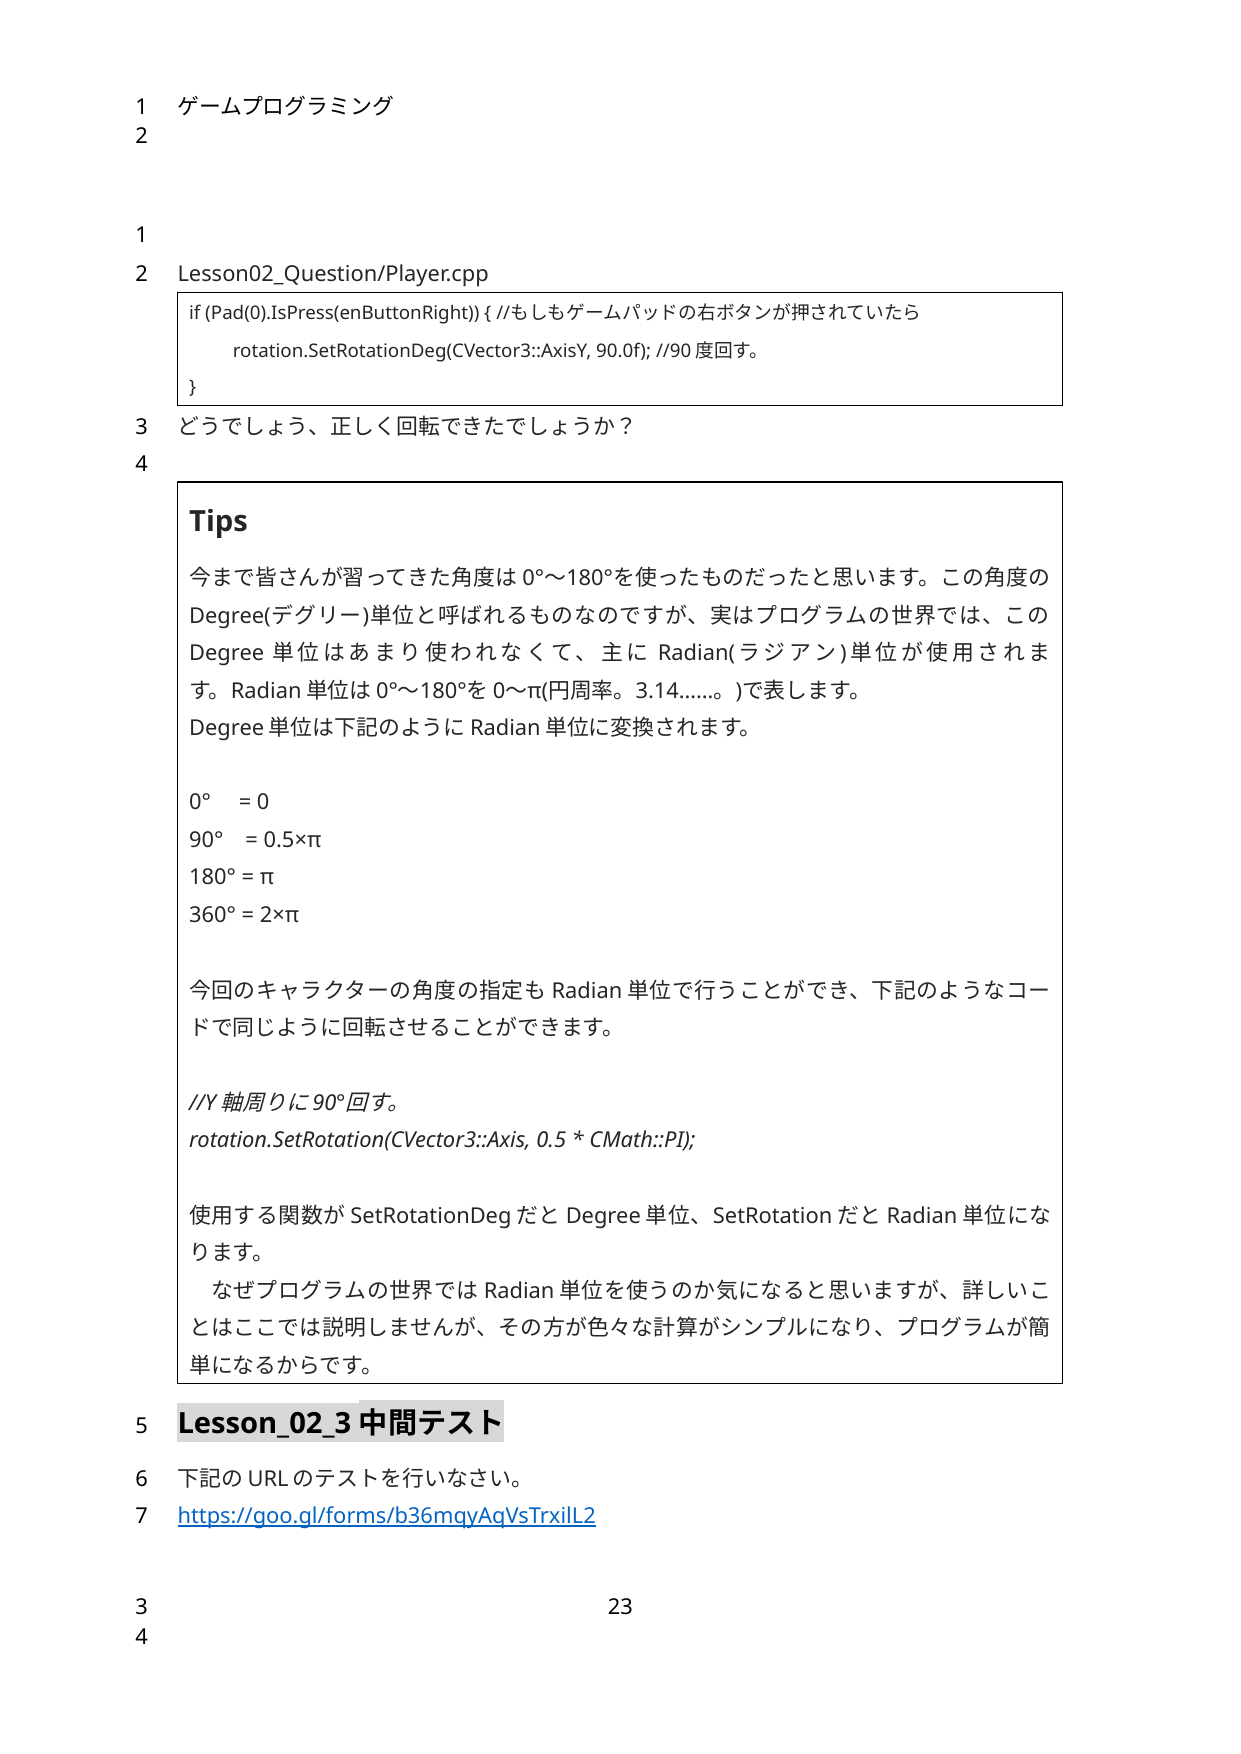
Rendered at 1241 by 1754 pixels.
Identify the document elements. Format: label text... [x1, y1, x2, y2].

table_header if (Pad(0).IsPress(enButtonRight)) { //もしもゲームパッドの右ボタンが押されていたら rotation.SetRotationDeg(CVector3::AxisY, 90.0f); //90度回す。 } [178, 293, 1062, 405]
subtitle Lesson_02_3 中間テスト [177, 1384, 1063, 1458]
text Lesson02_Question/Player.cpp [177, 254, 1063, 292]
table_header Tips 今まで皆さんが習ってきた角度は0°～180°を使ったものだったと思います。この角度のDegree(デグリー)単位と呼ばれるものなのですが、実はプログラムの世界では、このDegree単位はあまり使われなくて、主にRadian(ラジアン)単位が使用されます。Radian単位は0°～180°を0～π(円周率。3.14……。)で表します。 Degree単位は下記のようにRadian単位に変換されます。 0° = 0 90° = 0.5×π 180° = π 360° = 2×π 今回のキャラクターの角度の指定もRadian単位で行うことができ、下記のようなコードで同じように回転させることができます。 //Y軸周りに90°回す。 rotation.SetRotation(CVector3::Axis, 0.5 * CMath::PI); 使用する関数がSetRotationDegだとDegree単位、SetRotationだとRadian単位になります。 なぜプログラムの世界ではRadian単位を使うのか気になると思いますが、詳しいことはここでは説明しませんが、その方が色々な計算がシンプルになり、プログラムが簡単になるからです。 [178, 483, 1062, 1382]
text 下記のURLのテストを行いなさい。 [177, 1458, 1063, 1496]
text どうでしょう、正しく回転できたでしょうか？ [177, 406, 1063, 444]
text https://goo.gl/forms/b36mqyAqVsTrxilL2 [177, 1496, 1063, 1533]
